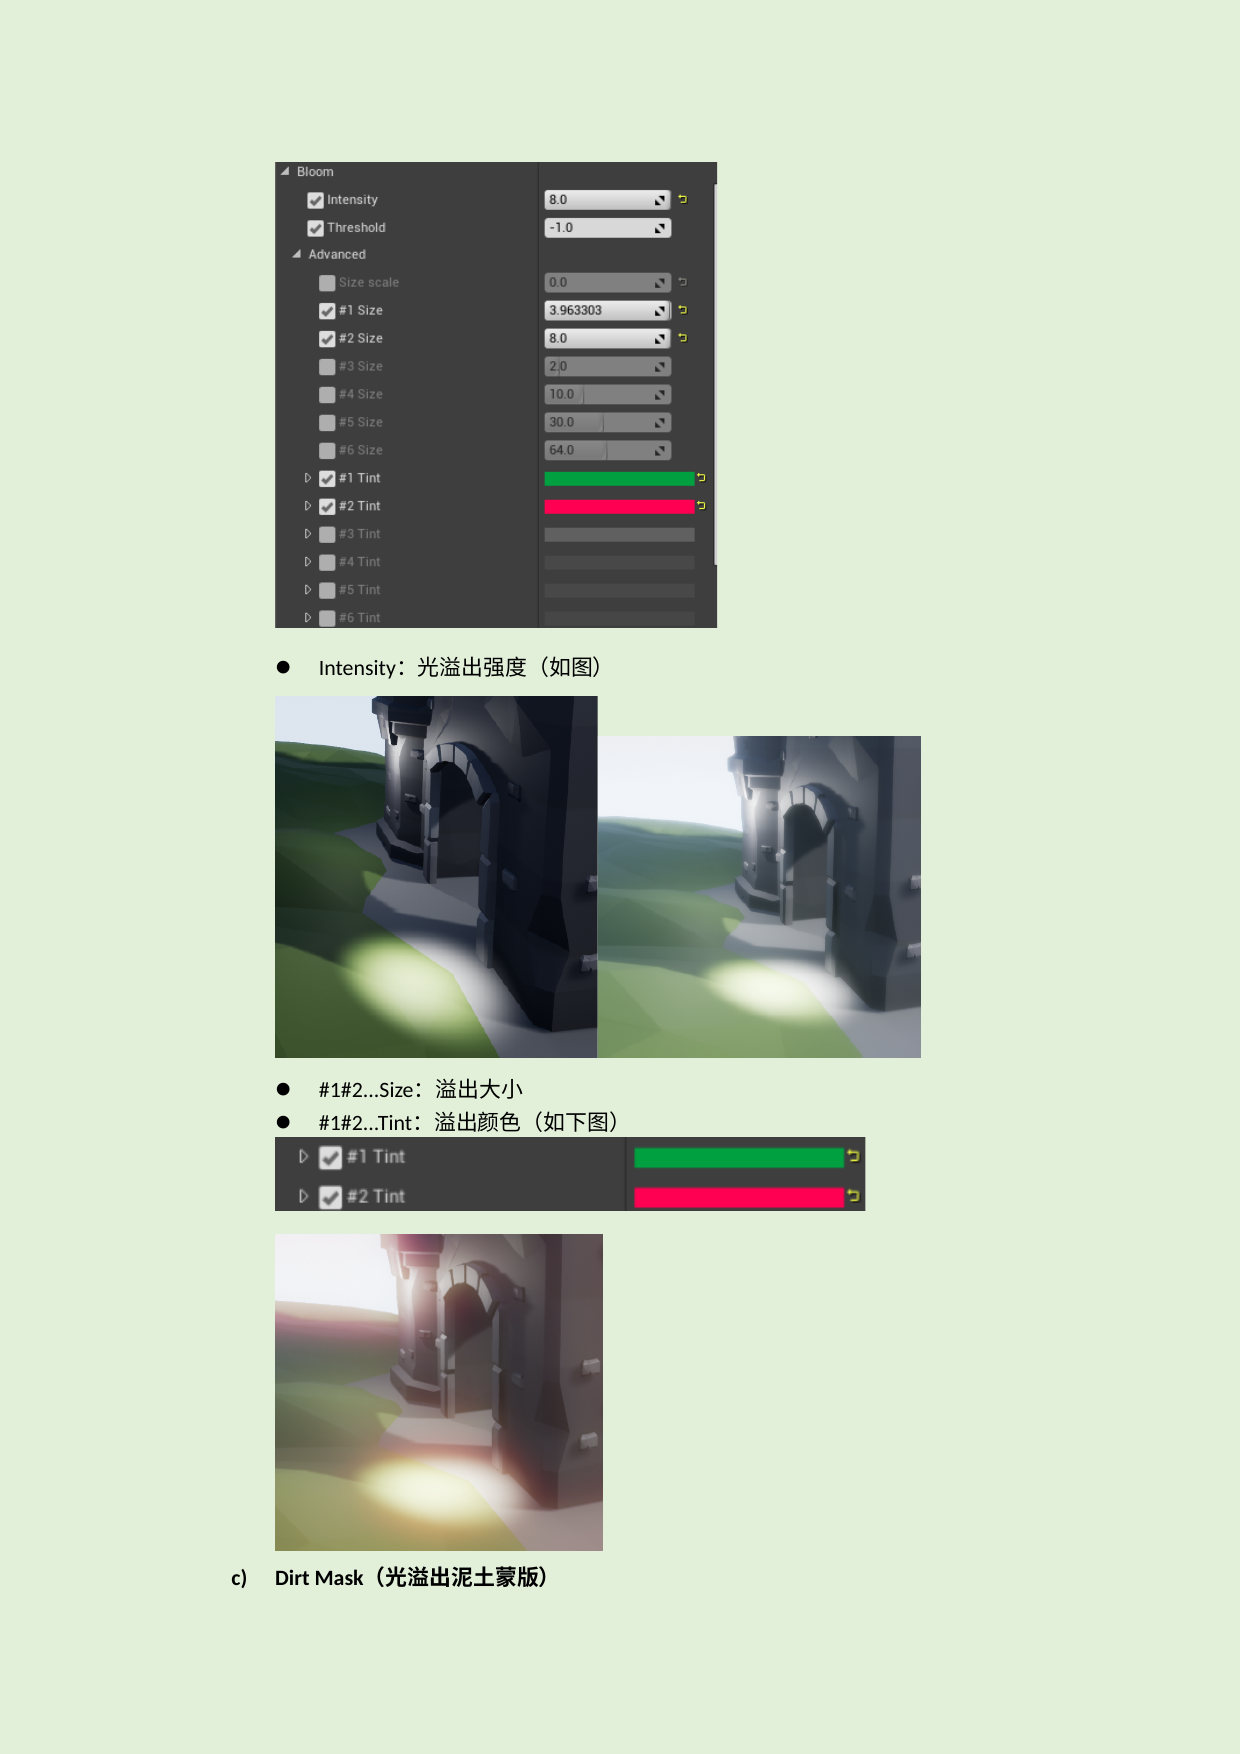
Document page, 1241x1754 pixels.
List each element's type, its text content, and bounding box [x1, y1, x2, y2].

list #1#2...Size：溢出大小 [275, 1072, 1053, 1104]
list Intensity：光溢出强度（如图） [275, 649, 1053, 682]
picture [275, 1137, 866, 1211]
list #1#2...Tint：溢出颜色（如下图） [275, 1104, 1053, 1137]
picture [275, 1234, 603, 1551]
list Dirt Mask（光溢出泥土蒙版） [231, 1559, 1053, 1592]
picture [275, 696, 921, 1058]
picture [275, 162, 718, 628]
